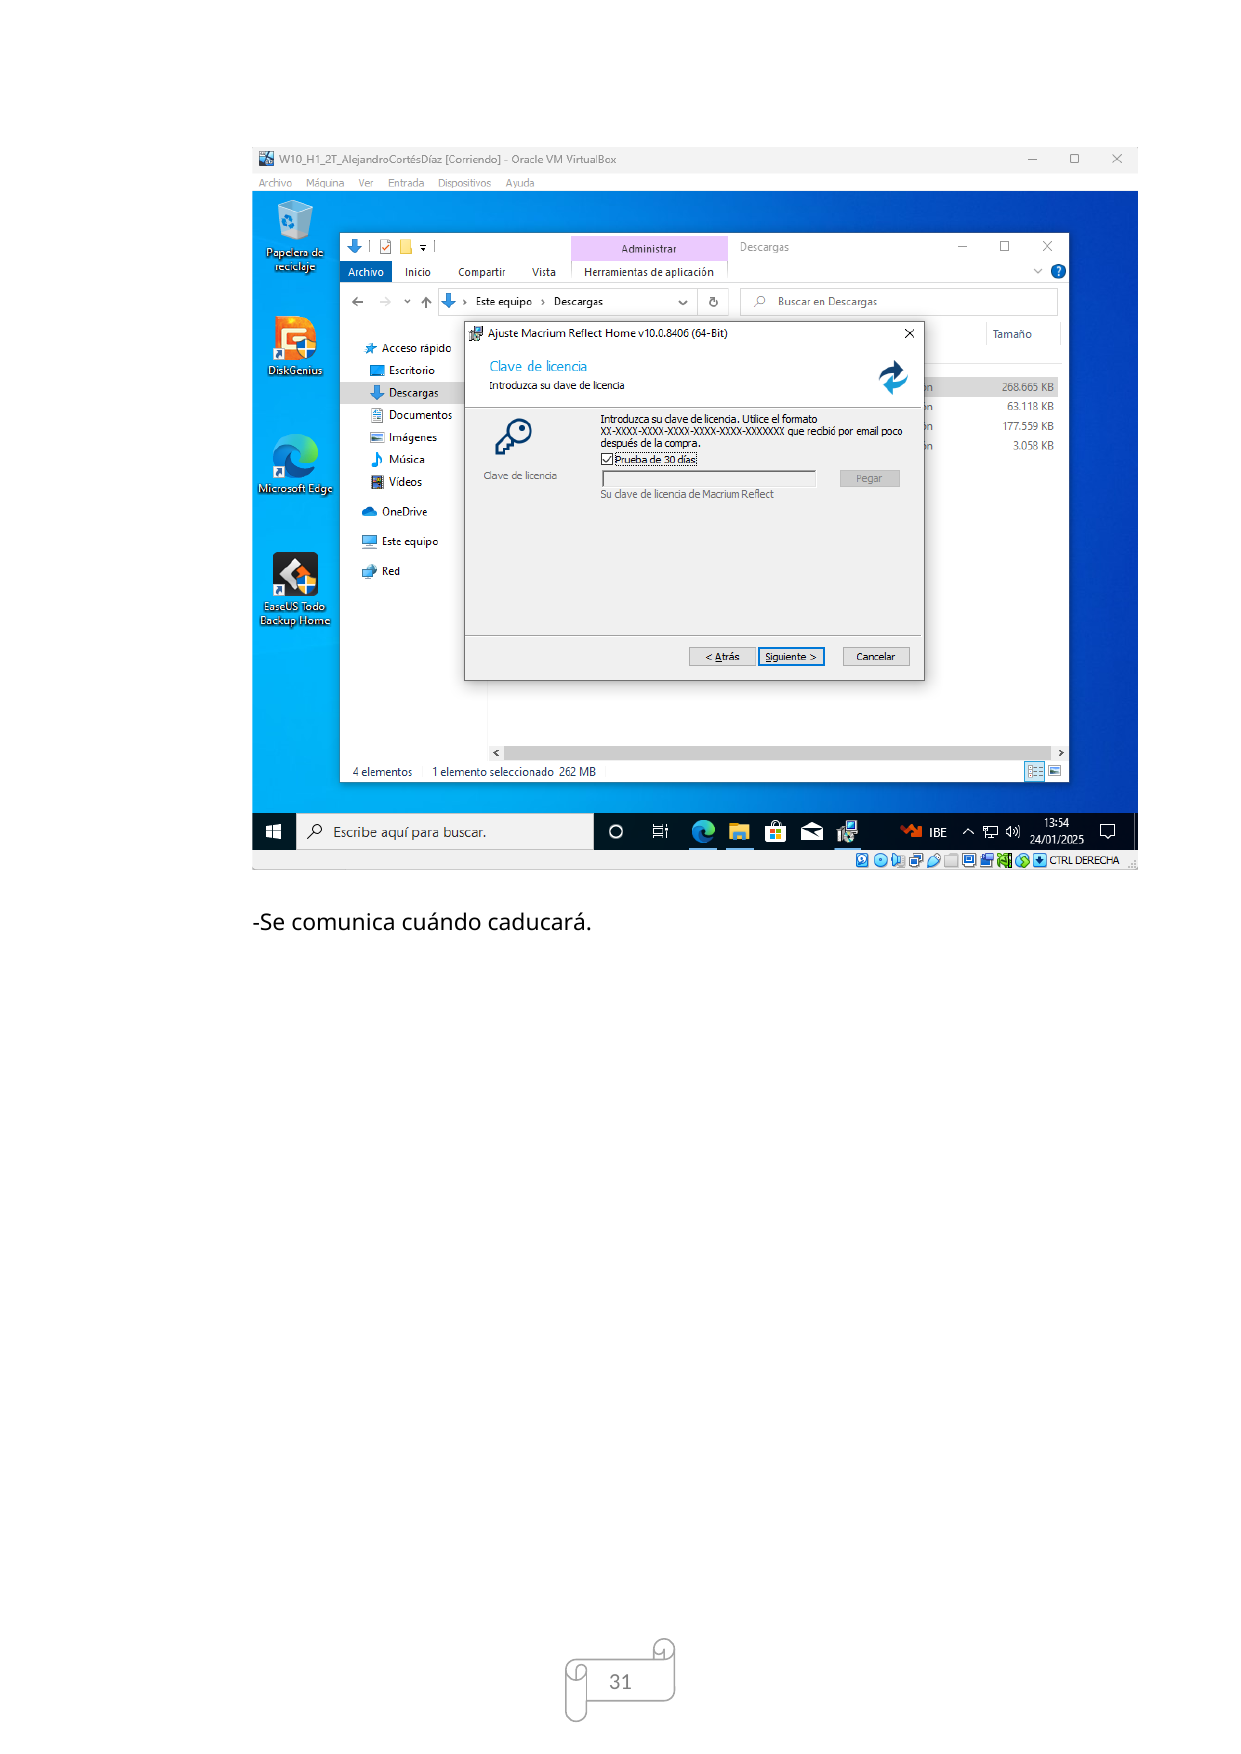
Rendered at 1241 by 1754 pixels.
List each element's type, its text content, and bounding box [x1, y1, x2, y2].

picture [252, 241, 265, 246]
picture [311, 603, 320, 609]
picture [299, 263, 313, 272]
picture [312, 249, 321, 255]
picture [315, 488, 330, 493]
picture [279, 620, 295, 625]
picture [259, 485, 273, 491]
picture [274, 435, 317, 477]
list -Se comunica cuándo caducará. [252, 906, 1063, 937]
picture [291, 486, 304, 491]
picture [305, 619, 319, 623]
picture [274, 553, 317, 595]
picture [274, 252, 301, 258]
picture [252, 147, 1138, 870]
picture [274, 317, 316, 359]
picture [261, 617, 274, 623]
